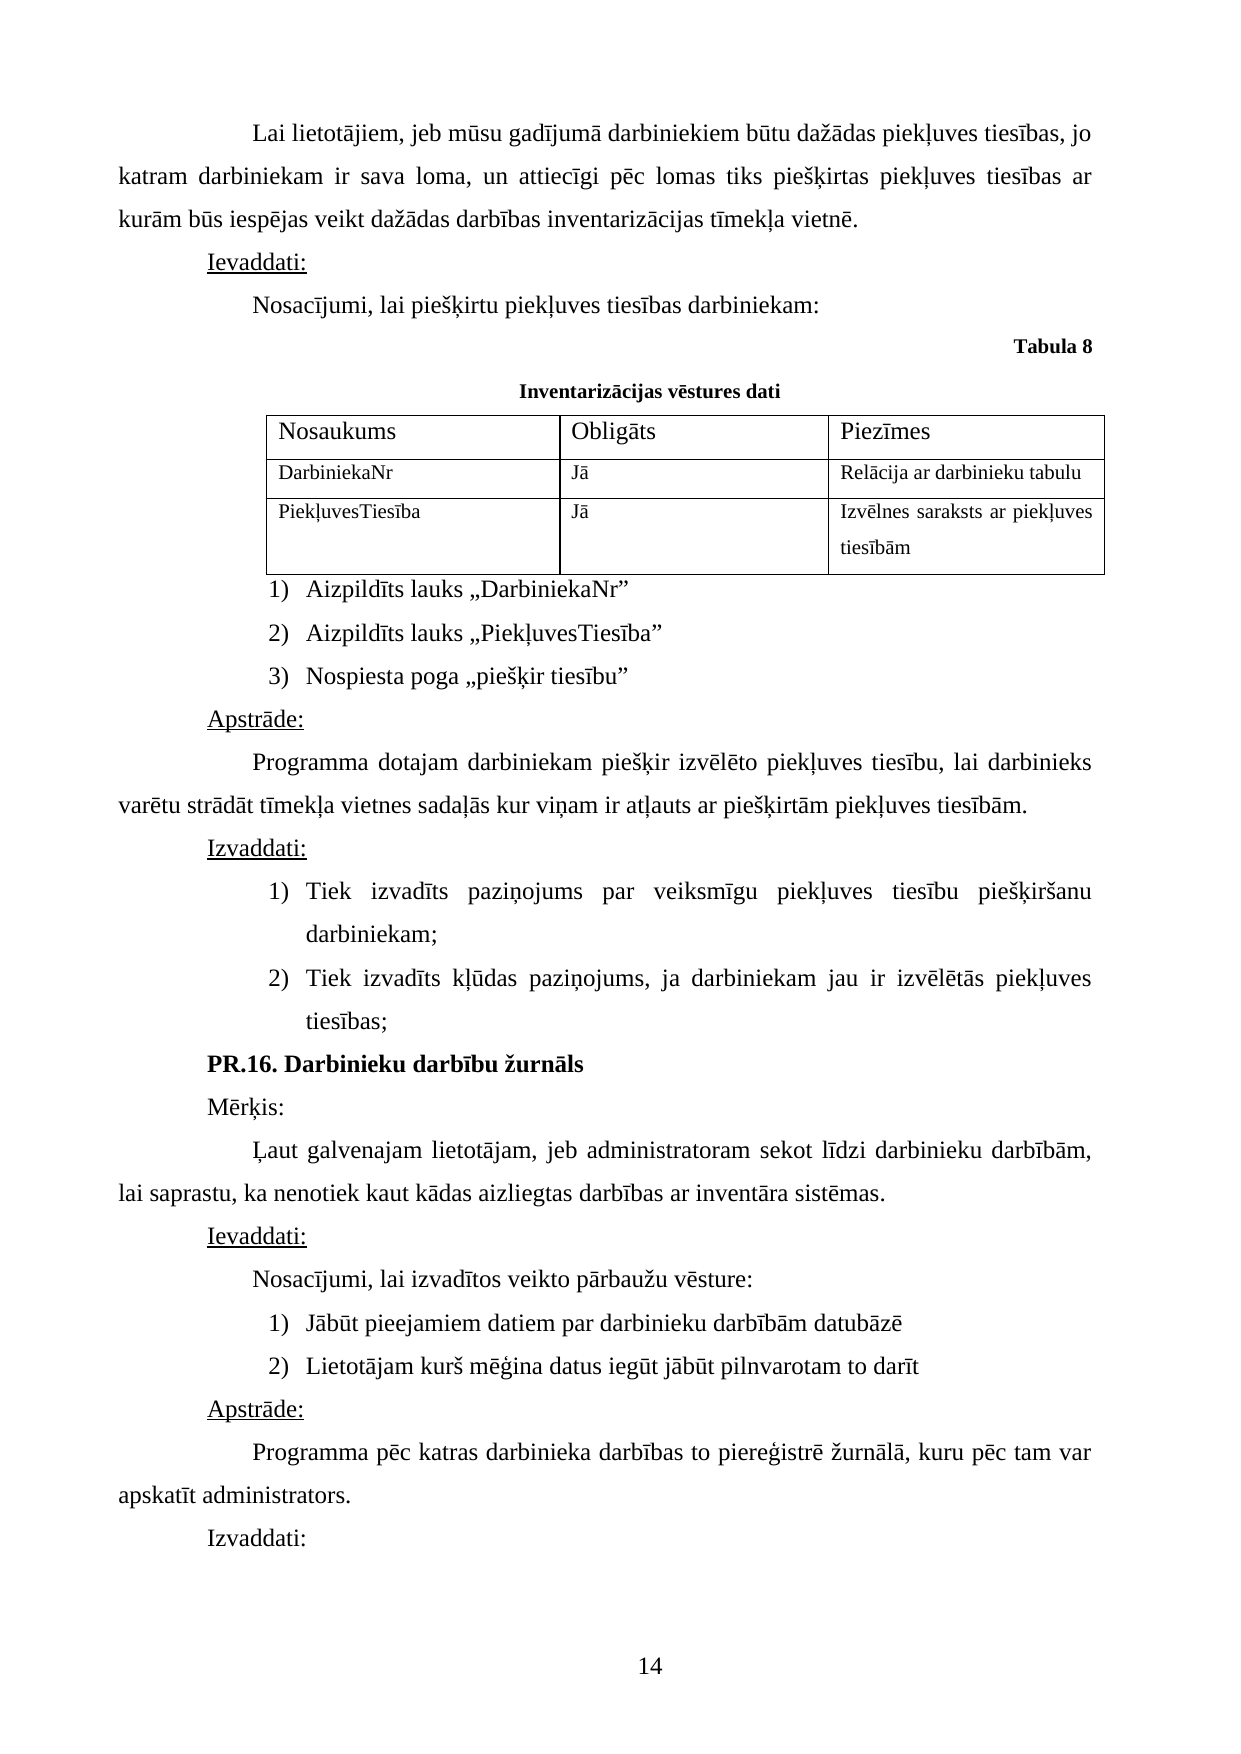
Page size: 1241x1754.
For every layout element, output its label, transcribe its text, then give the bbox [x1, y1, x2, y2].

text Nosacījumi, lai izvadītos veikto pārbaužu vēsture: [193, 1264, 1092, 1293]
text Nosacījumi, lai piešķirtu piekļuves tiesības darbiniekam: [118, 291, 1092, 319]
table_header Nosaukums [267, 416, 559, 459]
list Tiek izvadīts paziņojums par veiksmīgu piekļuves tiesību piešķiršanu darbiniekam; [268, 876, 1092, 948]
table_cell Jā [561, 499, 828, 573]
table_cell Jā [561, 460, 828, 498]
table_cell DarbiniekaNr [267, 460, 559, 498]
text Lai lietotājiem, jeb mūsu gadījumā darbiniekiem būtu dažādas piekļuves tiesības, jo katram darbiniekam ir sava loma, un attiecīgi pēc lomas tiks piešķirtas piekļuves tiesības ar kurām būs iespējas veikt dažādas darbības inventarizācijas tīmekļa vietnē. [118, 118, 1092, 233]
text Apstrāde: [118, 704, 1092, 733]
list Jābūt pieejamiem datiem par darbinieku darbībām datubāzē [268, 1308, 1092, 1336]
text Programma pēc katras darbinieka darbības to piereģistrē žurnālā, kuru pēc tam var apskatīt administrators. [118, 1437, 1092, 1509]
text Programma dotajam darbiniekam piešķir izvēlēto piekļuves tiesību, lai darbinieks varētu strādāt tīmekļa vietnes sadaļās kur viņam ir atļauts ar piešķirtām piekļuves tiesībām. [118, 747, 1092, 819]
text Apstrāde: [118, 1394, 1092, 1423]
list Aizpildīts lauks „DarbiniekaNr” [268, 575, 1092, 603]
list Nospiesta poga „piešķir tiesību” [268, 661, 1092, 689]
table_cell Relācija ar darbinieku tabulu [829, 460, 1104, 498]
text Inventarizācijas vēstures dati [118, 379, 1092, 403]
text Izvaddati: [118, 1523, 1092, 1552]
text PR.16. Darbinieku darbību žurnāls [118, 1049, 1092, 1078]
text Ievaddati: [118, 1221, 1092, 1250]
text Mērķis: [118, 1092, 1092, 1121]
table_cell Izvēlnes saraksts ar piekļuves tiesībām [829, 499, 1104, 573]
table_cell PiekļuvesTiesība [267, 499, 559, 573]
list Aizpildīts lauks „PiekļuvesTiesība” [268, 618, 1092, 646]
list Tiek izvadīts kļūdas paziņojums, ja darbiniekam jau ir izvēlētās piekļuves tiesības; [268, 963, 1092, 1034]
text Izvaddati: [118, 833, 1092, 862]
text Tabula 8 [118, 334, 1092, 358]
table_header Piezīmes [829, 416, 1104, 459]
table_header Obligāts [561, 416, 828, 459]
text Ļaut galvenajam lietotājam, jeb administratoram sekot līdzi darbinieku darbībām, lai saprastu, ka nenotiek kaut kādas aizliegtas darbības ar inventāra sistēmas. [118, 1135, 1092, 1207]
text Ievaddati: [118, 247, 1092, 276]
list Lietotājam kurš mēģina datus iegūt jābūt pilnvarotam to darīt [268, 1351, 1092, 1379]
